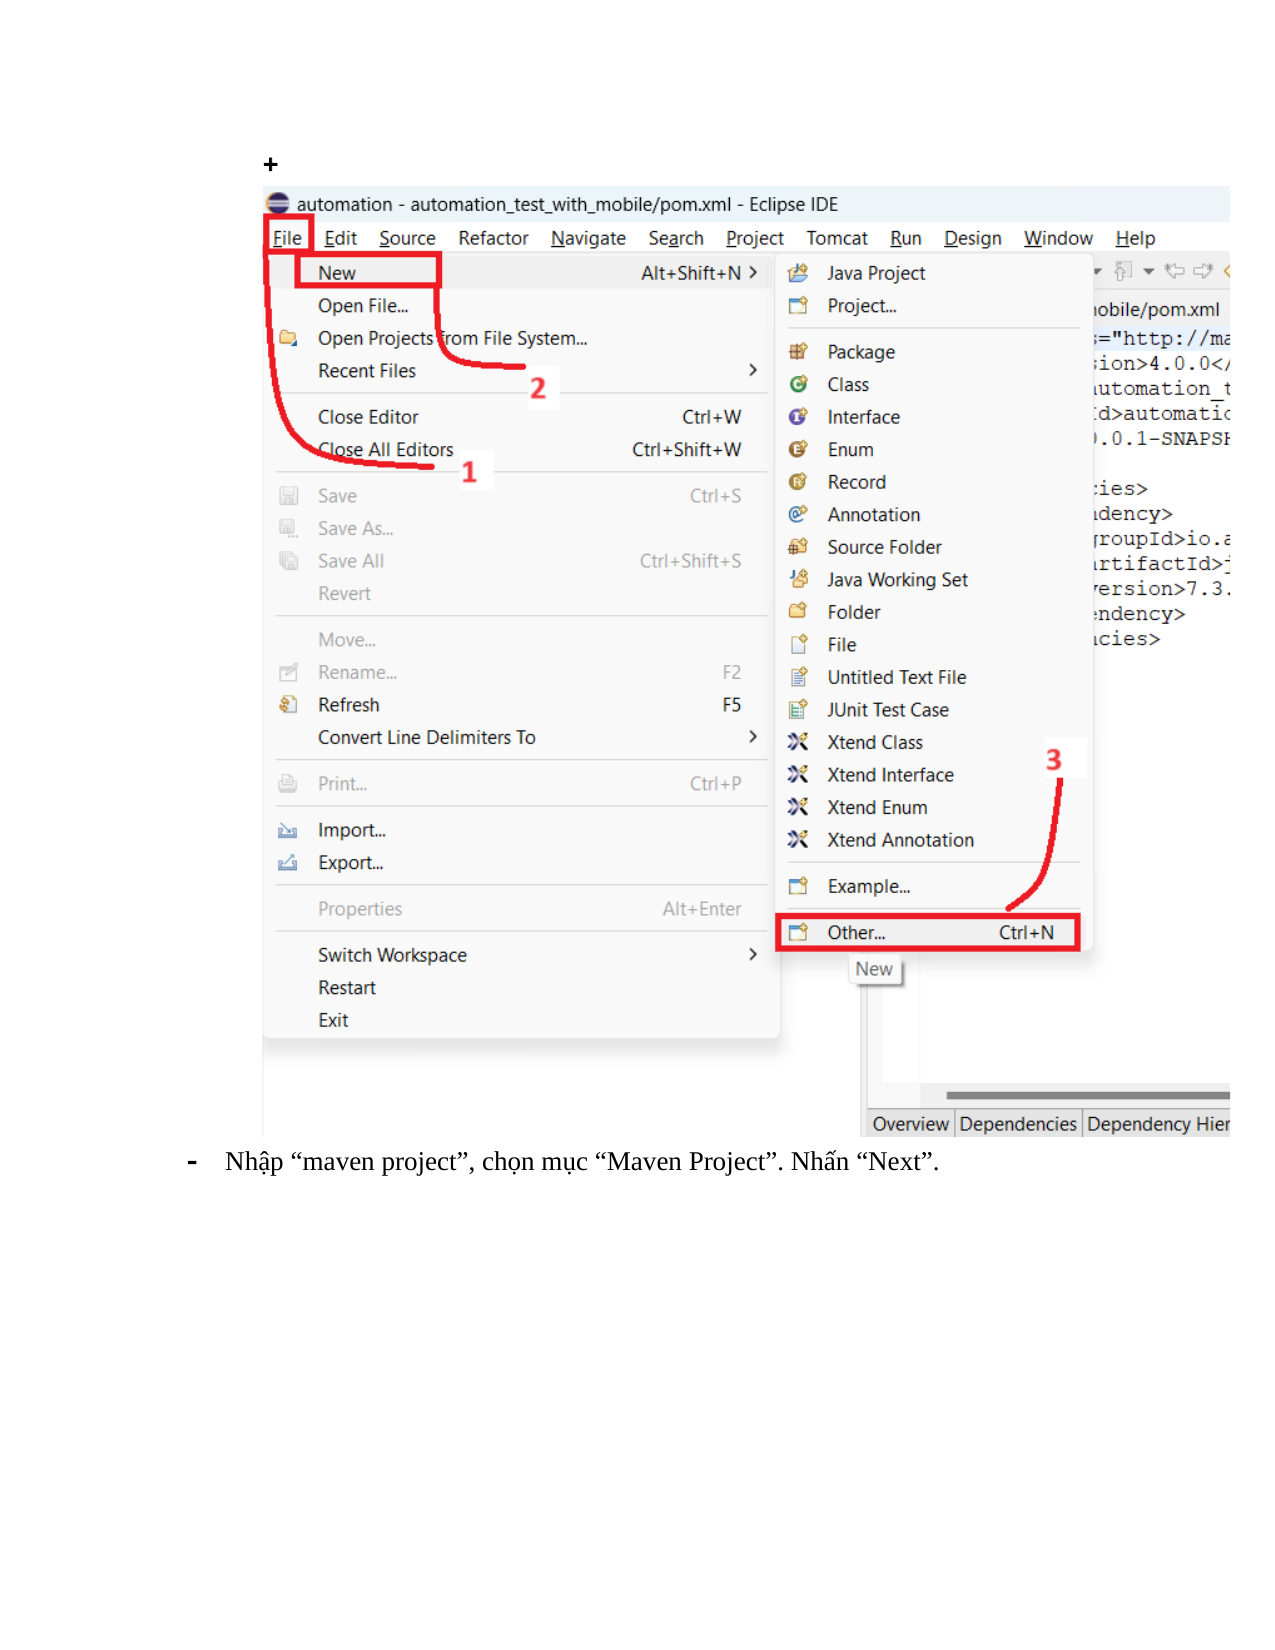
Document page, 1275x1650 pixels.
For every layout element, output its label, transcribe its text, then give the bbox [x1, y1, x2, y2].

picture [262, 186, 1230, 1137]
list Nhập “maven project”, chọn mục “Maven Project”. Nhấn “Next”. [187, 1145, 1125, 1176]
